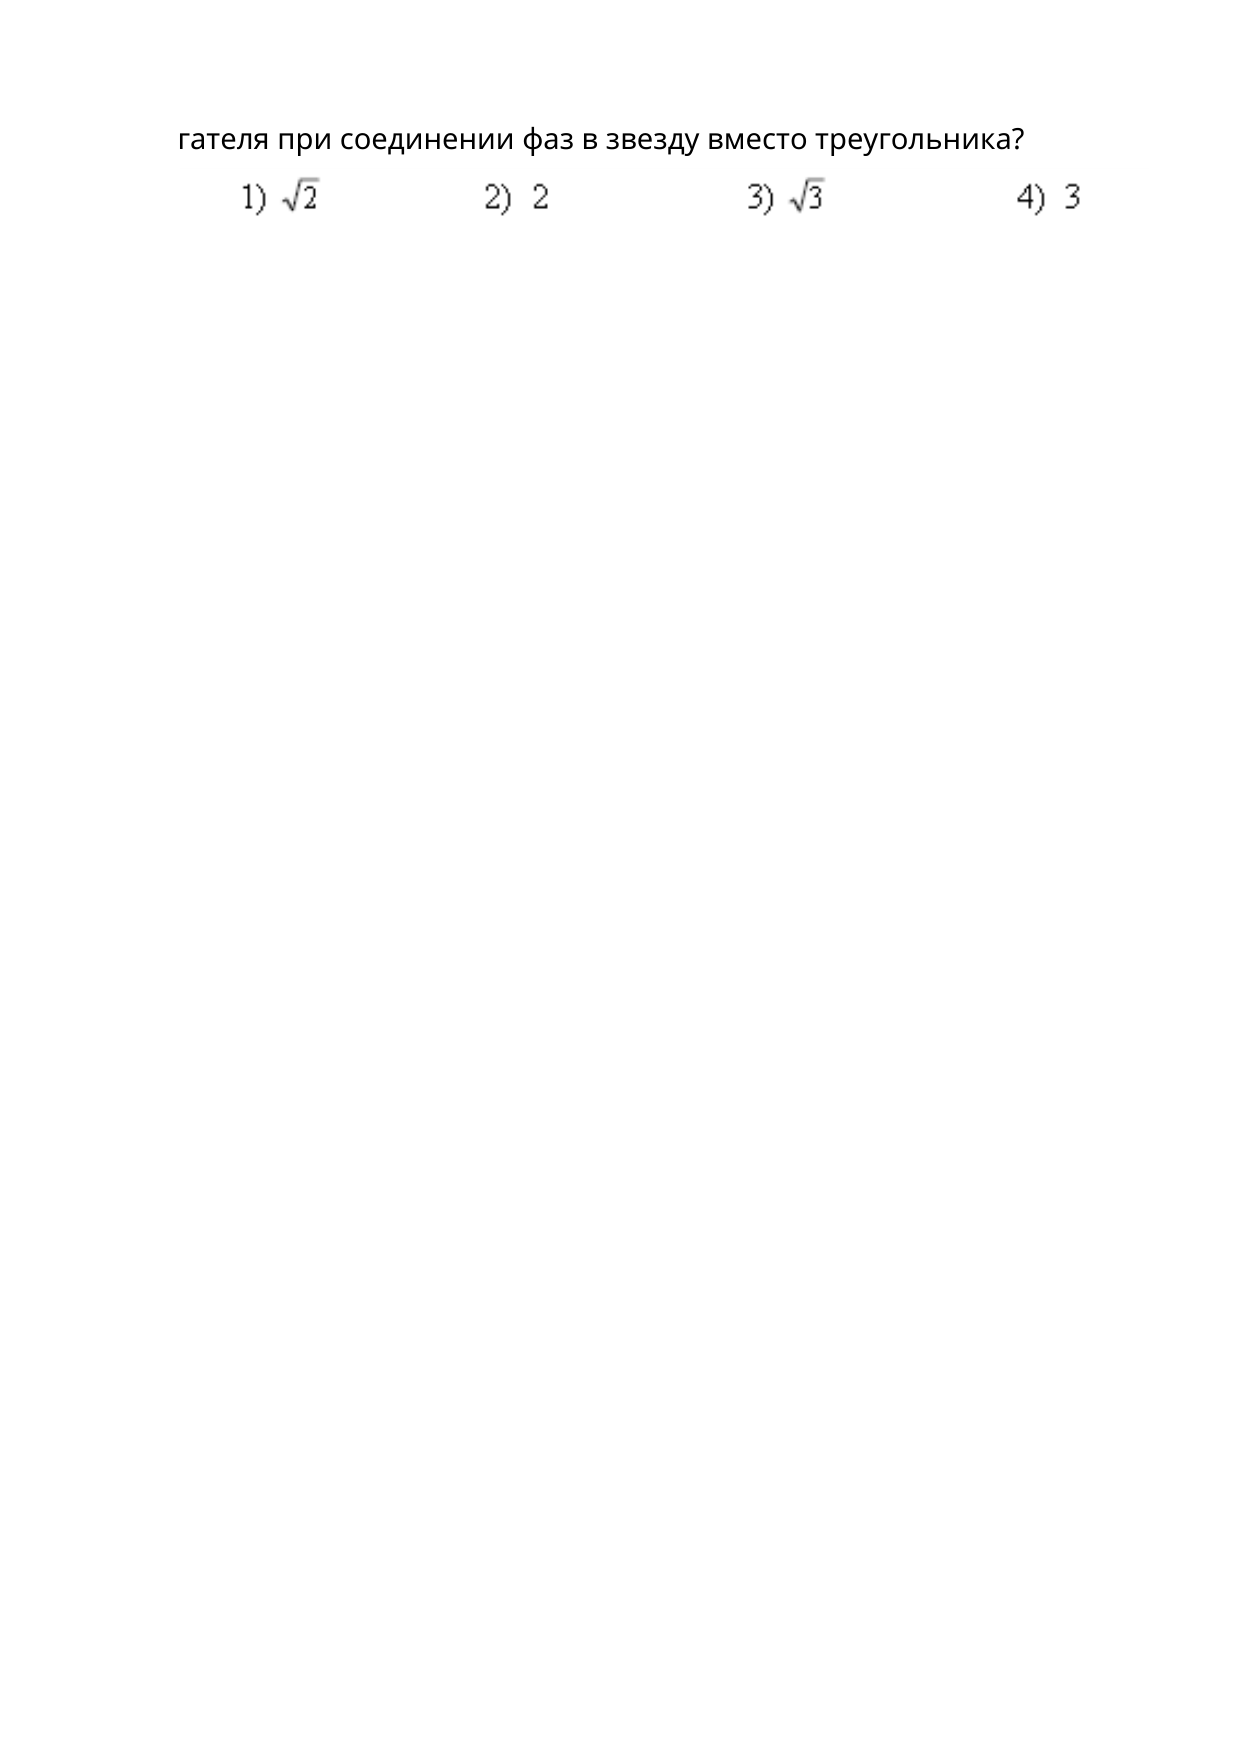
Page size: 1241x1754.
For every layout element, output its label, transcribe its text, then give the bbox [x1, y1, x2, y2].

text гателя при соединении фаз в звезду вместо треугольника? [177, 118, 1152, 158]
